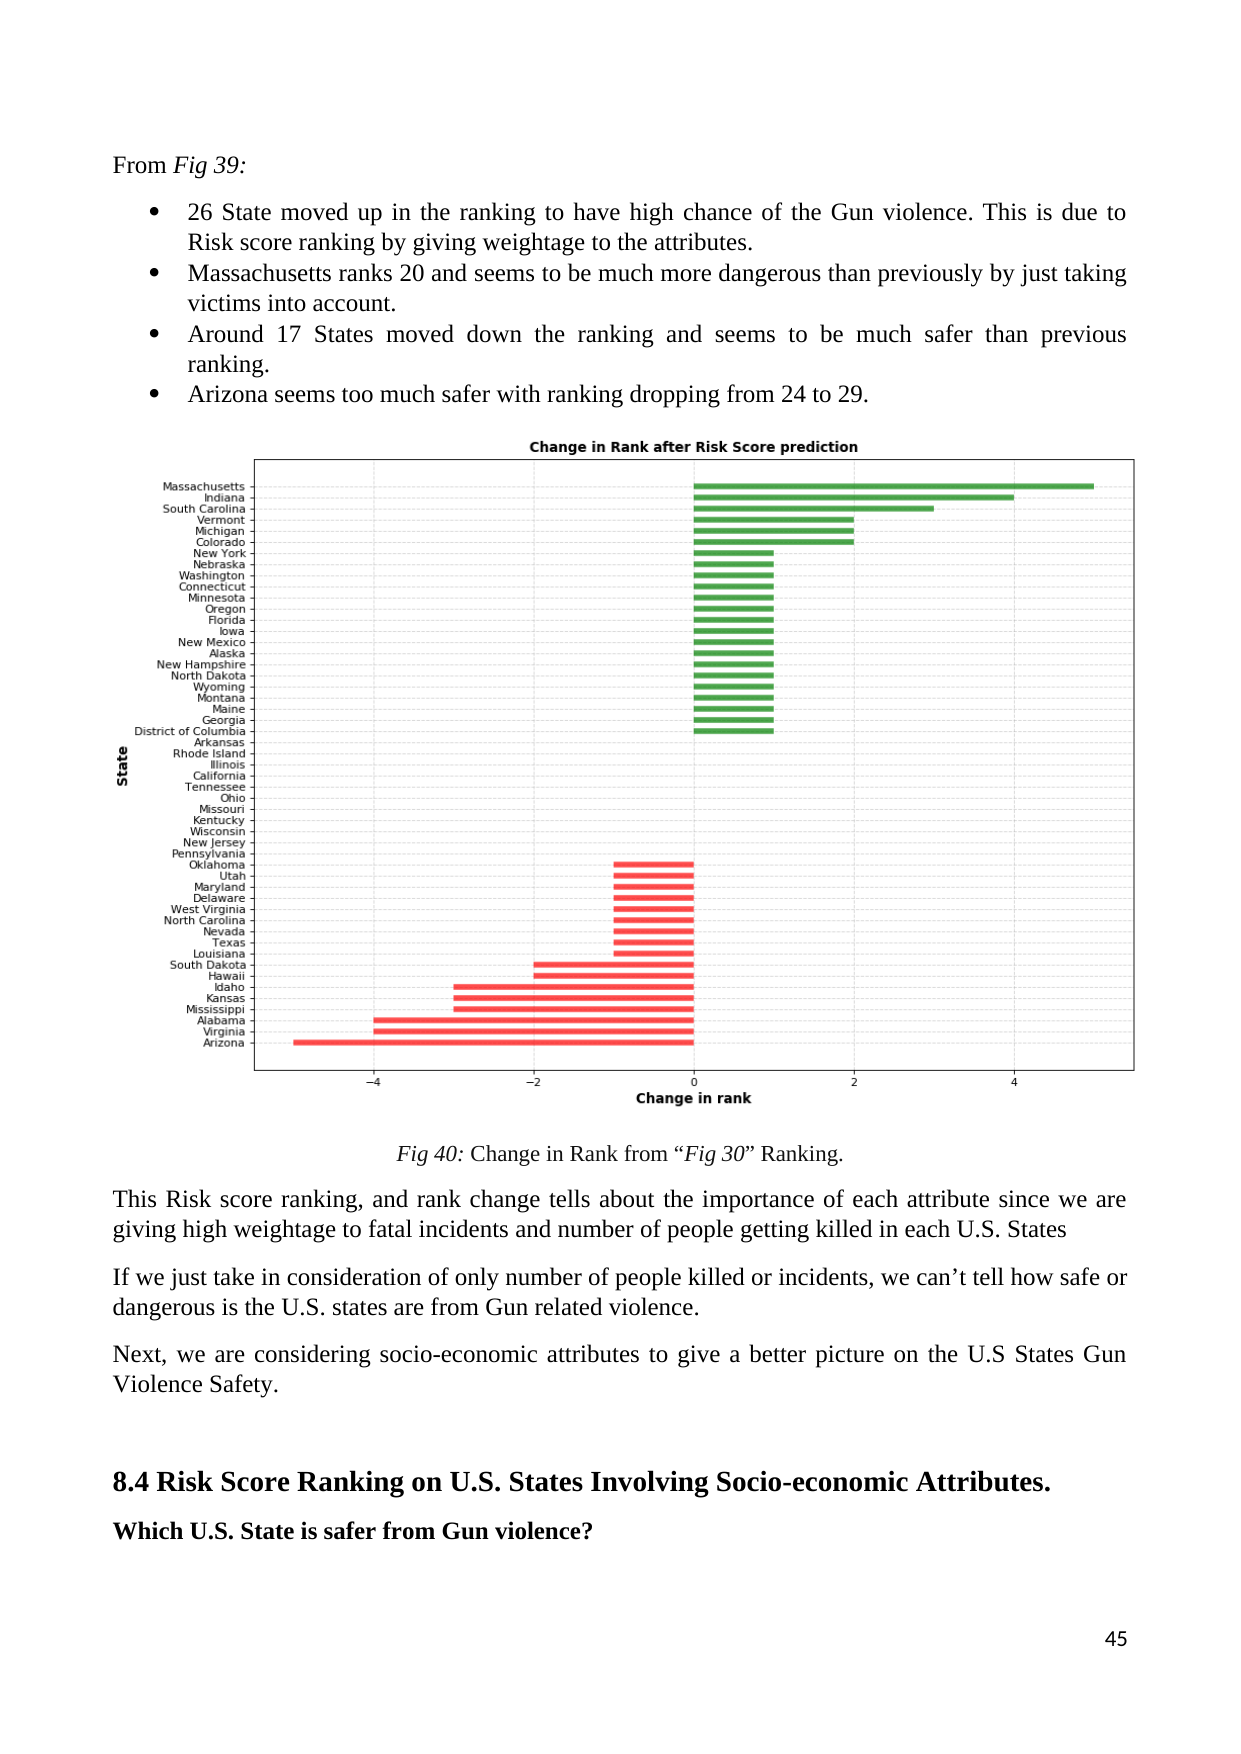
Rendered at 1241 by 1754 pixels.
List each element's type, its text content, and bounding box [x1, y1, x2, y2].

text This Risk score ranking, and rank change tells about the importance of each attribute since we are giving high weightage to fatal incidents and number of people getting killed in each U.S. States [112, 1184, 1128, 1243]
text Next, we are considering socio-economic attributes to give a better picture on the U.S States Gun Violence Safety. [112, 1339, 1128, 1398]
list Around 17 States moved down the ranking and seems to be much safer than previous ranking. [150, 319, 1128, 378]
text 8.4 Risk Score Ranking on U.S. States Involving Socio-economic Attributes. [112, 1464, 1128, 1497]
text Fig 40: Change in Rank from “Fig 30” Ranking. [112, 1139, 1128, 1166]
picture [112, 426, 1156, 1122]
text If we just take in consideration of only number of people killed or incidents, we can’t tell how safe or dangerous is the U.S. states are from Gun related violence. [112, 1262, 1128, 1321]
text From Fig 39: [112, 150, 1128, 179]
text Which U.S. State is safer from Gun violence? [112, 1516, 1128, 1545]
list Arizona seems too much safer with ranking dropping from 24 to 29. [150, 379, 1128, 408]
list 26 State moved up in the ranking to have high chance of the Gun violence. This is due to Risk score ranking by giving weightage to the attributes. [150, 197, 1128, 256]
list Massachusetts ranks 20 and seems to be much more dangerous than previously by just taking victims into account. [150, 258, 1128, 317]
